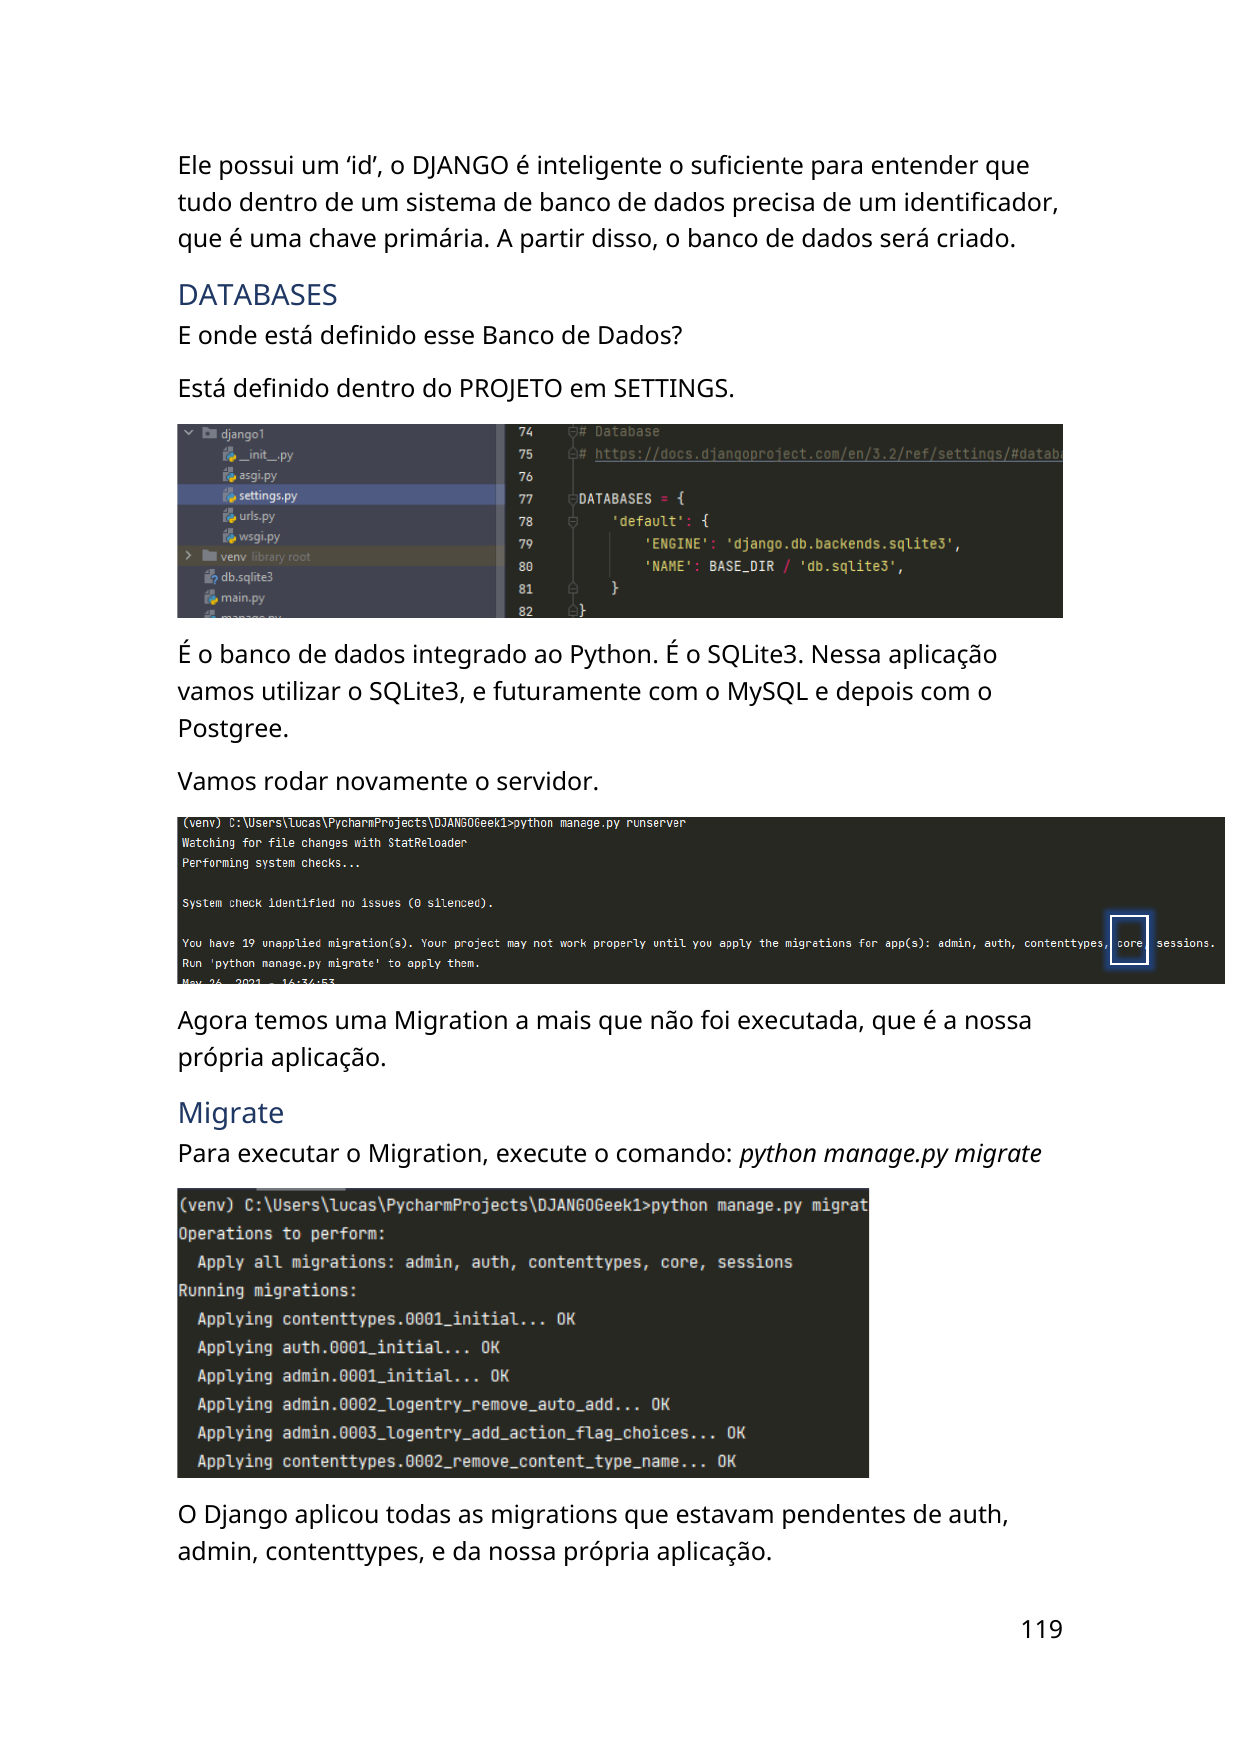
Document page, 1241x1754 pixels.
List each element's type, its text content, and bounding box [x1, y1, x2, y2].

text Vamos rodar novamente o servidor. [177, 764, 1063, 798]
picture [177, 1188, 870, 1478]
subtitle Migrate [177, 1093, 1063, 1132]
text Para executar o Migration, execute o comando: python manage.py migrate [177, 1136, 1063, 1169]
text É o banco de dados integrado ao Python. É o SQLite3. Nessa aplicação vamos utilizar o SQLite3, e futuramente com o MySQL e depois com o Postgree. [177, 637, 1063, 745]
text O Django aplicou todas as migrations que estavam pendentes de auth, admin, contenttypes, e da nossa própria aplicação. [177, 1497, 1063, 1568]
picture [177, 817, 1225, 984]
text E onde está definido esse Banco de Dados? [177, 317, 1063, 351]
text Ele possui um ‘id’, o DJANGO é inteligente o suficiente para entender que tudo dentro de um sistema de banco de dados precisa de um identificador, que é uma chave primária. A partir disso, o banco de dados será criado. [177, 148, 1063, 255]
picture [177, 424, 1063, 618]
subtitle DATABASES [177, 274, 1063, 314]
text Agora temos uma Migration a mais que não foi executada, que é a nossa própria aplicação. [177, 1002, 1063, 1073]
text Está definido dentro do PROJETO em SETTINGS. [177, 371, 1063, 405]
